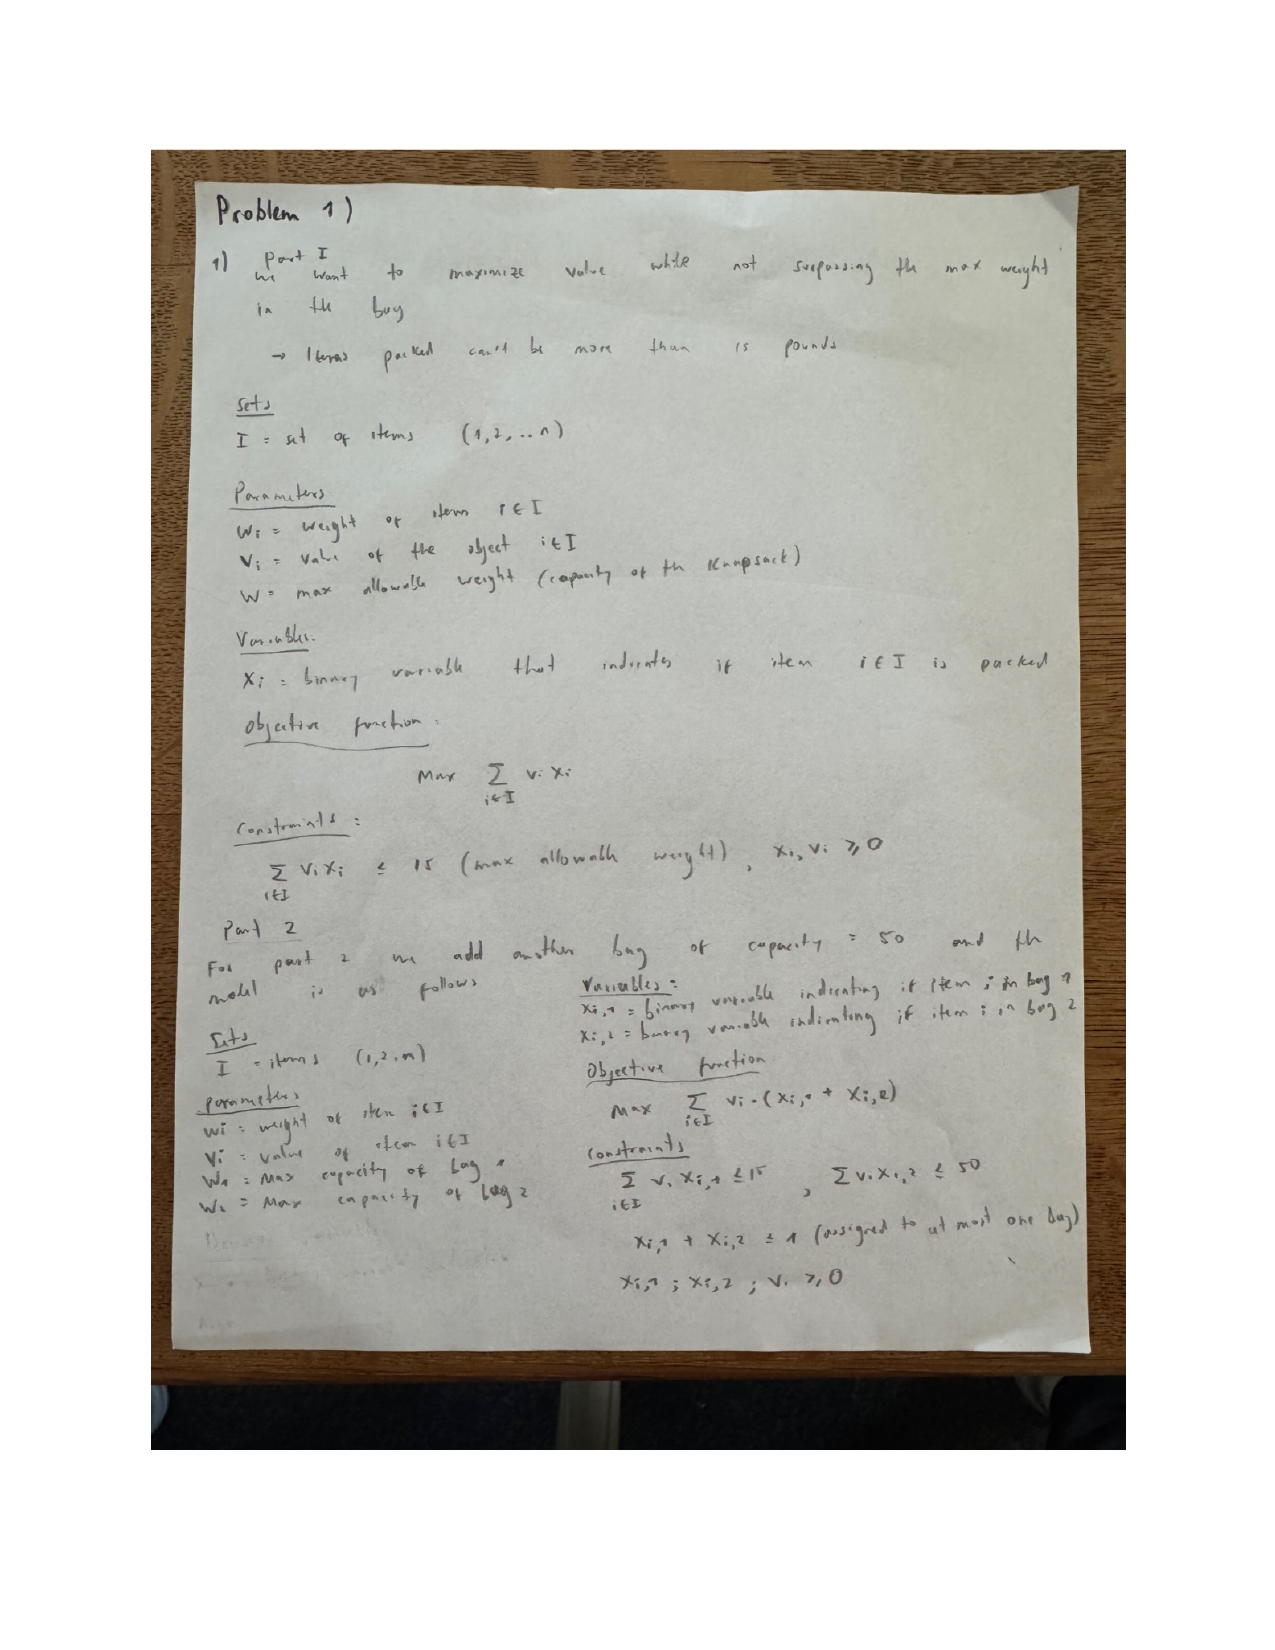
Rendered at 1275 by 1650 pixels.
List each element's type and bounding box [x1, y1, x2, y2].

picture [152, 151, 1126, 1448]
